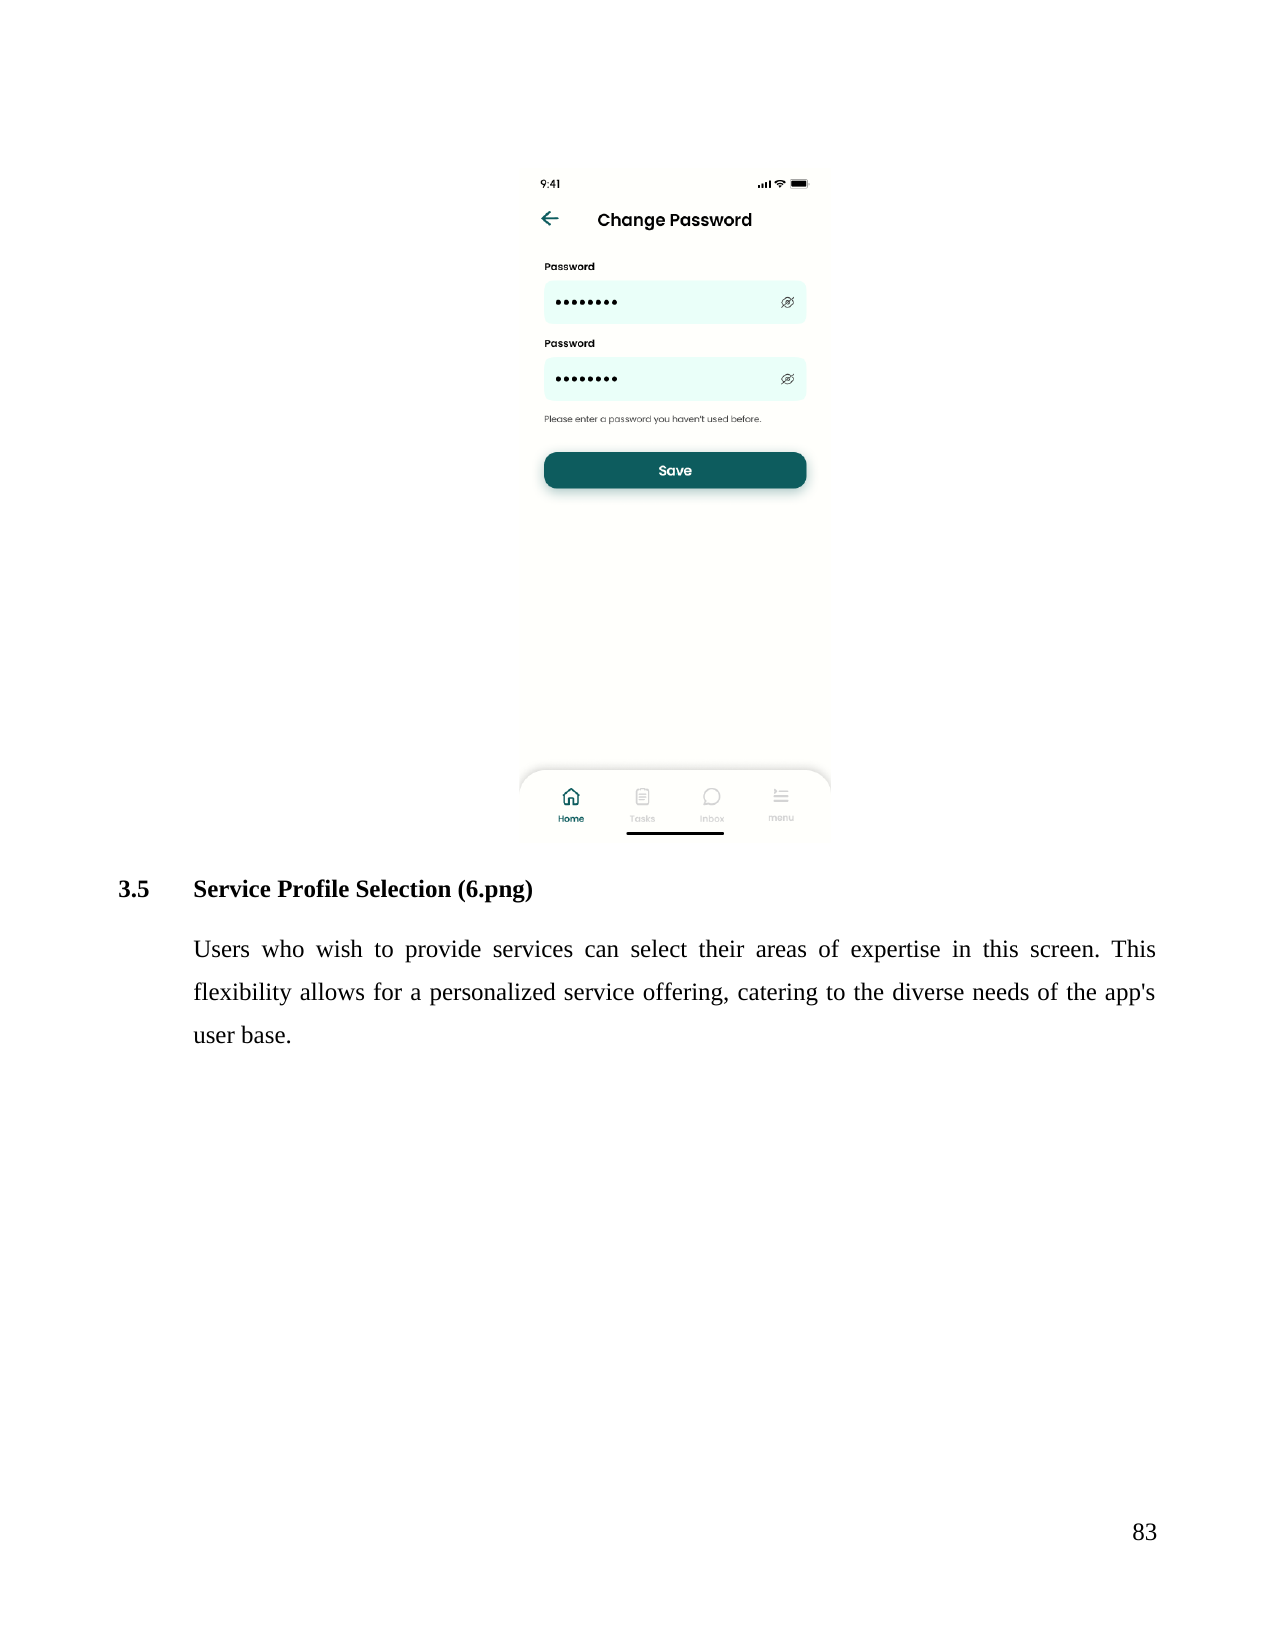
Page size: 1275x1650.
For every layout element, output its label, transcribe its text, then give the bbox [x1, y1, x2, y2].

text Users who wish to provide services can select their areas of expertise in this screen. This flexibility allows for a personalized service offering, catering to the diverse needs of the app's user base. [193, 934, 1157, 1049]
text 3.5 Service Profile Selection (6.png) [118, 874, 1157, 903]
picture [519, 168, 831, 843]
